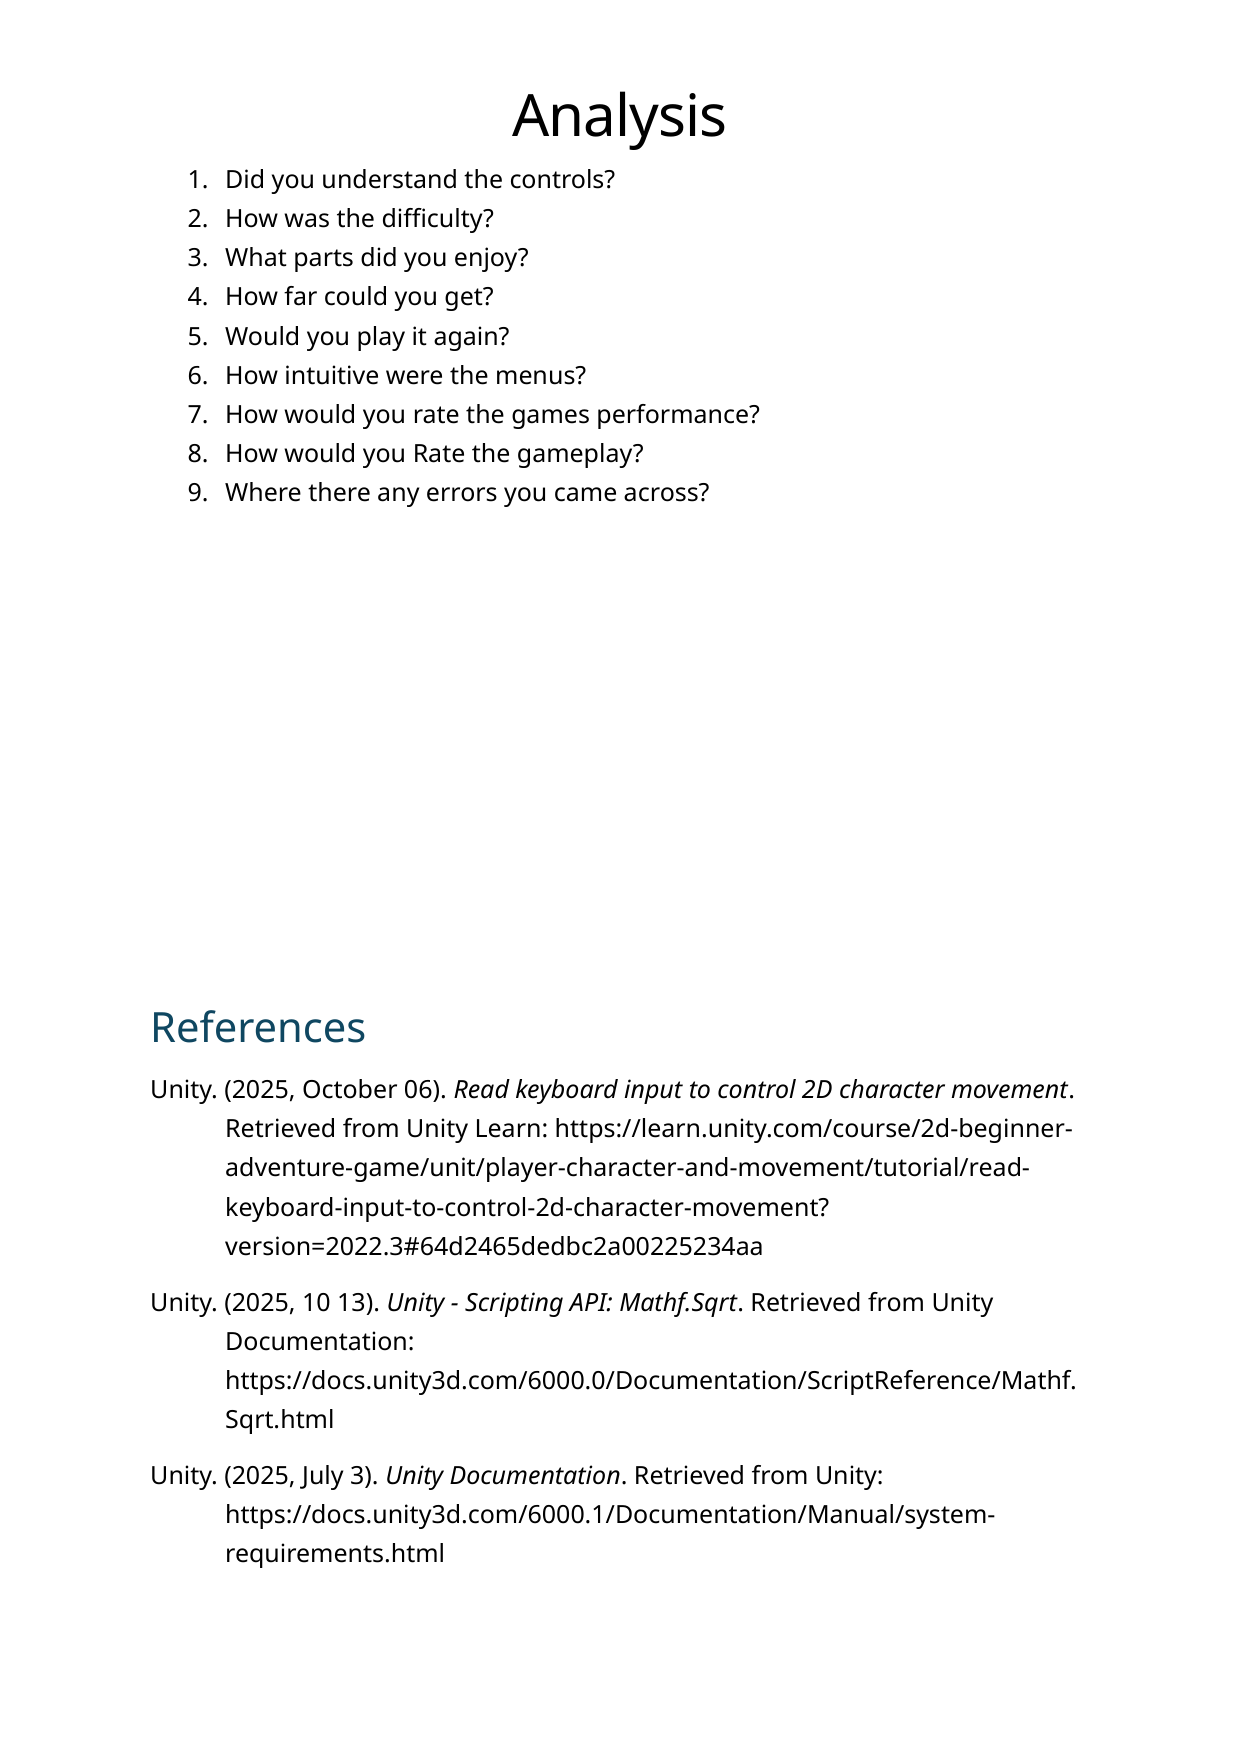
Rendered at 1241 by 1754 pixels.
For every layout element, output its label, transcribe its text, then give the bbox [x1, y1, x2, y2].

list Would you play it again? [187, 318, 1090, 352]
list How intuitive were the menus? [187, 357, 1090, 391]
list How would you Rate the gameplay? [187, 436, 1090, 470]
list How would you rate the games performance? [187, 397, 1090, 431]
list Where there any errors you came across? [187, 475, 1090, 509]
list Did you understand the controls? [187, 162, 1090, 196]
list How far could you get? [187, 279, 1090, 313]
list What parts did you enjoy? [187, 240, 1090, 274]
list How was the difficulty? [187, 201, 1090, 235]
